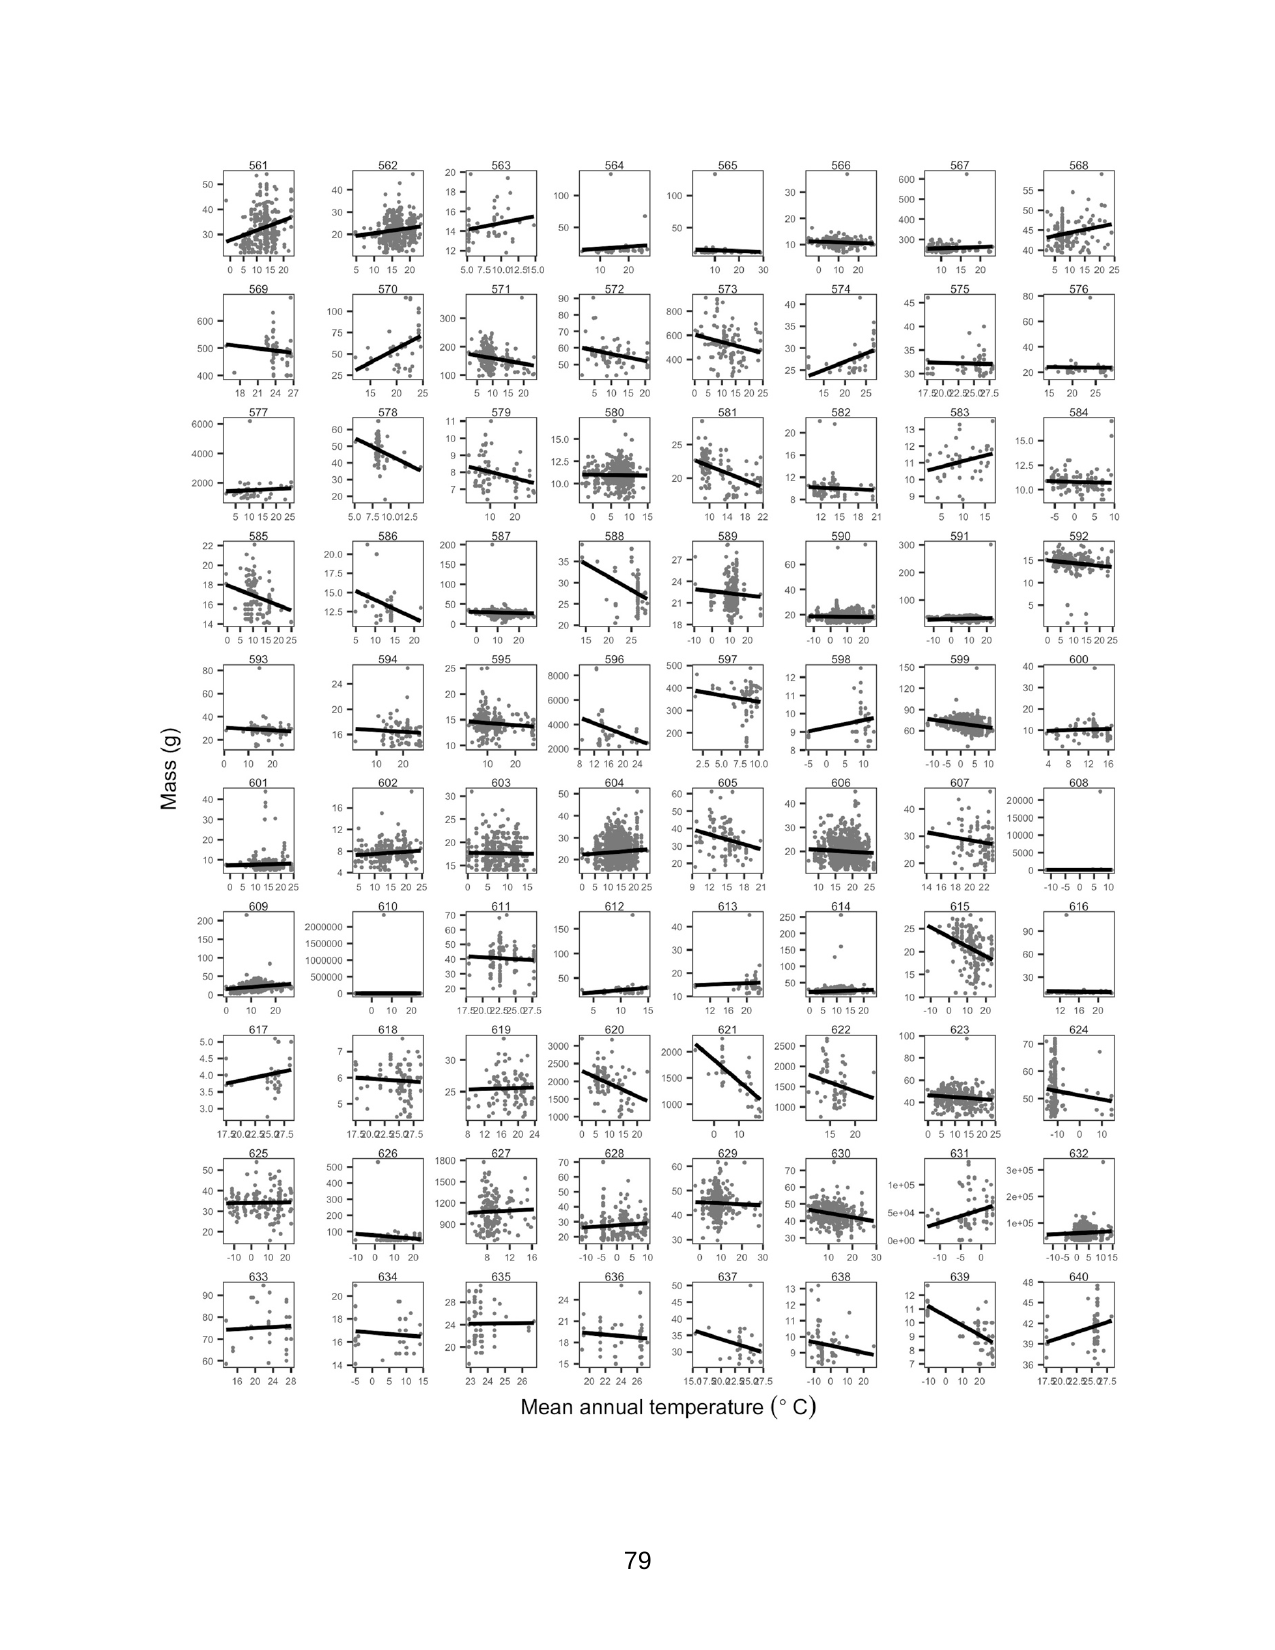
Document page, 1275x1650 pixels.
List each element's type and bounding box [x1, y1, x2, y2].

picture [150, 150, 1125, 1435]
